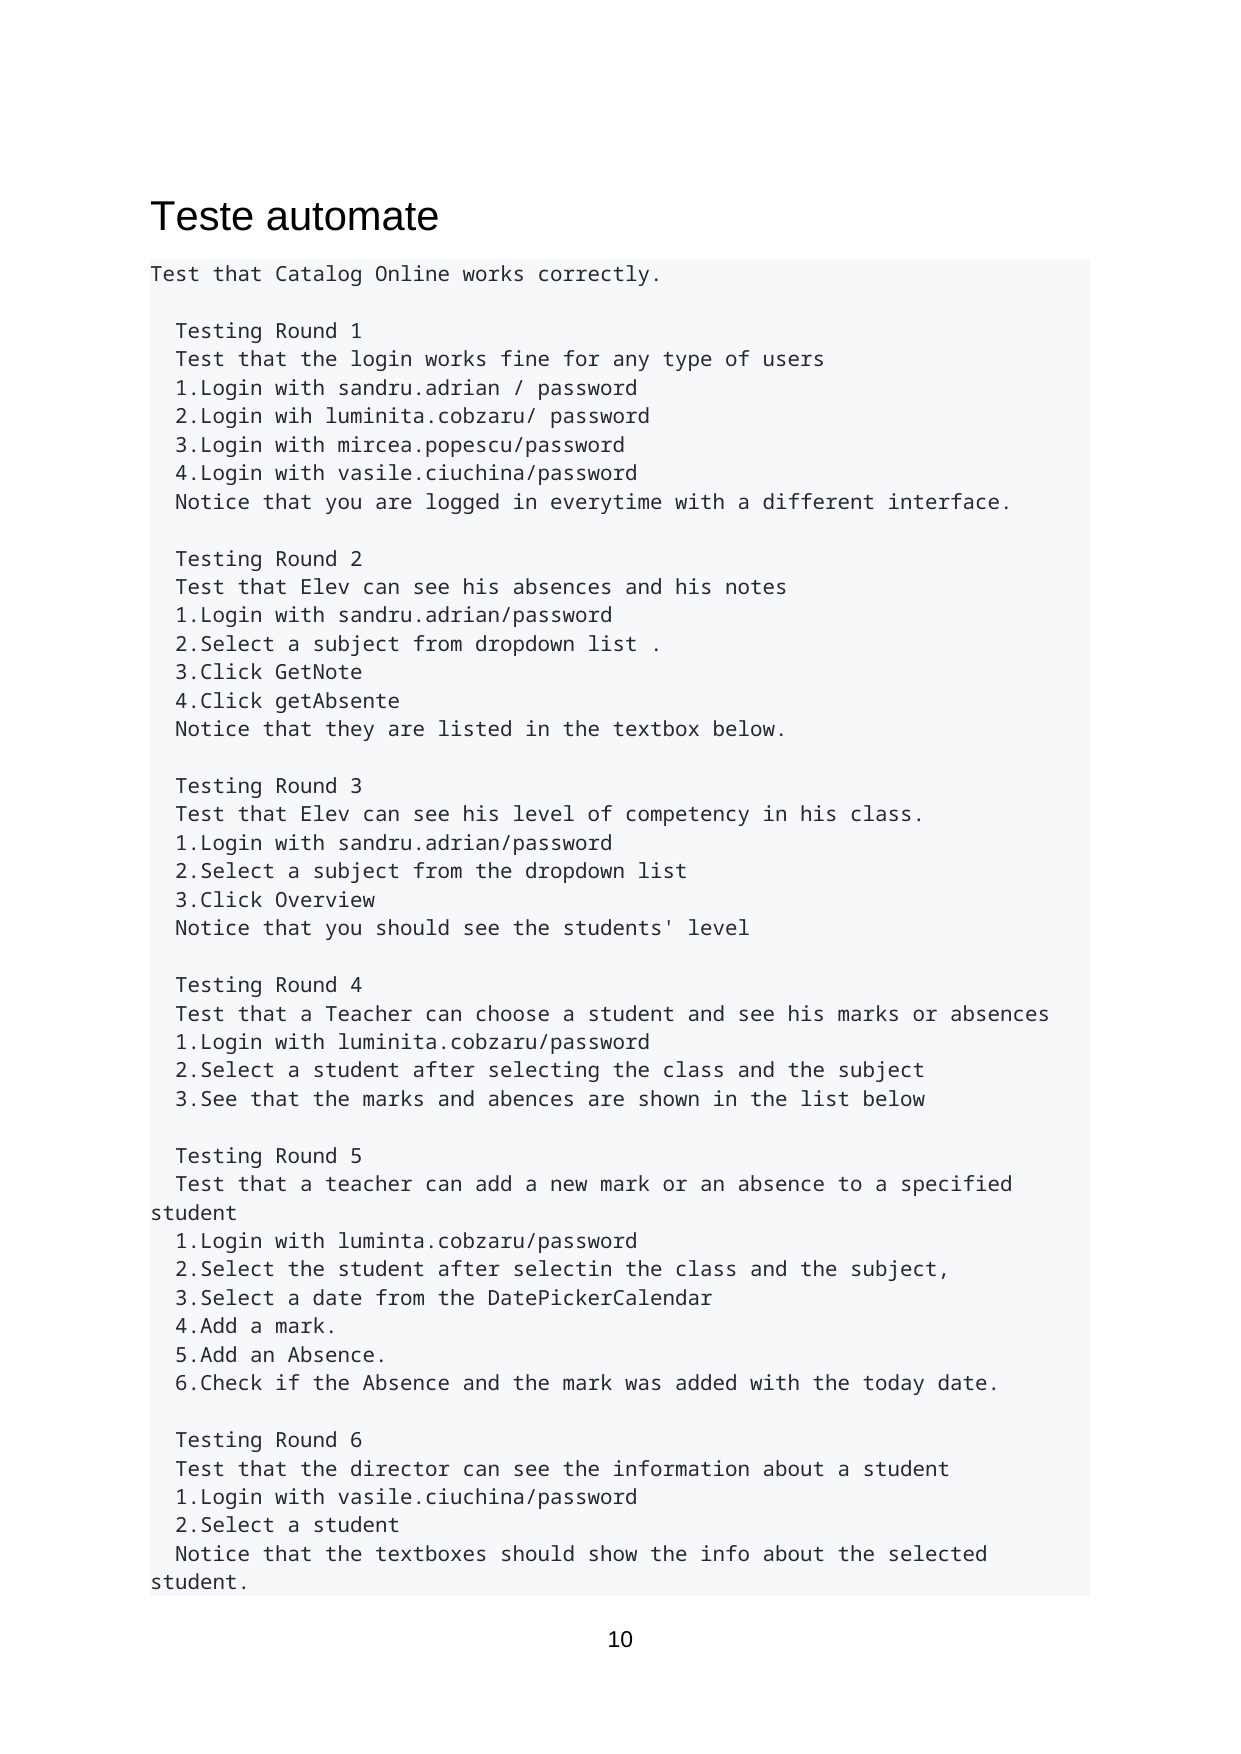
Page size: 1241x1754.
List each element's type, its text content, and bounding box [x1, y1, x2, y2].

text Test that the director can see the information about a student [150, 1454, 1090, 1482]
text Testing Round 2 [150, 544, 1090, 572]
text 4.Login with vasile.ciuchina/password [150, 458, 1090, 487]
text 1.Login with sandru.adrian / password [150, 373, 1090, 401]
text 5.Add an Absence. [150, 1340, 1090, 1368]
text Testing Round 1 [150, 316, 1090, 344]
text 4.Add a mark. [150, 1311, 1090, 1340]
text 1.Login with luminita.cobzaru/password [150, 1027, 1090, 1056]
text 1.Login with sandru.adrian/password [150, 601, 1090, 629]
text Test that Elev can see his absences and his notes [150, 572, 1090, 601]
text 2.Select the student after selectin the class and the subject, [150, 1254, 1090, 1283]
text 2.Select a subject from the dropdown list [150, 856, 1090, 885]
text Test that a Teacher can choose a student and see his marks or absences [150, 999, 1090, 1027]
text Test that Elev can see his level of competency in his class. [150, 799, 1090, 828]
text 3.Click Overview [150, 885, 1090, 913]
text Notice that the textboxes should show the info about the selected student. [150, 1539, 1090, 1596]
text 2.Select a student after selecting the class and the subject [150, 1056, 1090, 1084]
text 6.Check if the Absence and the mark was added with the today date. [150, 1368, 1090, 1397]
text Notice that you are logged in everytime with a different interface. [150, 487, 1090, 515]
text 1.Login with sandru.adrian/password [150, 828, 1090, 856]
text 2.Login wih luminita.cobzaru/ password [150, 401, 1090, 430]
text Test that a teacher can add a new mark or an absence to a specified student [150, 1169, 1090, 1226]
text 1.Login with luminta.cobzaru/password [150, 1226, 1090, 1254]
text 2.Select a subject from dropdown list . [150, 629, 1090, 657]
text 2.Select a student [150, 1511, 1090, 1539]
subtitle Teste automate [150, 192, 1090, 239]
text Notice that you should see the students' level [150, 913, 1090, 942]
text 3.Login with mircea.popescu/password [150, 430, 1090, 458]
text Notice that they are listed in the textbox below. [150, 714, 1090, 743]
text 1.Login with vasile.ciuchina/password [150, 1482, 1090, 1511]
text Testing Round 4 [150, 970, 1090, 999]
text Testing Round 5 [150, 1141, 1090, 1169]
text 3.Click GetNote [150, 657, 1090, 686]
text 4.Click getAbsente [150, 686, 1090, 714]
text 3.Select a date from the DatePickerCalendar [150, 1283, 1090, 1311]
text Test that the login works fine for any type of users [150, 344, 1090, 373]
text 3.See that the marks and abences are shown in the list below [150, 1084, 1090, 1112]
text Test that Catalog Online works correctly. [150, 259, 1090, 288]
text Testing Round 6 [150, 1425, 1090, 1454]
text Testing Round 3 [150, 771, 1090, 799]
